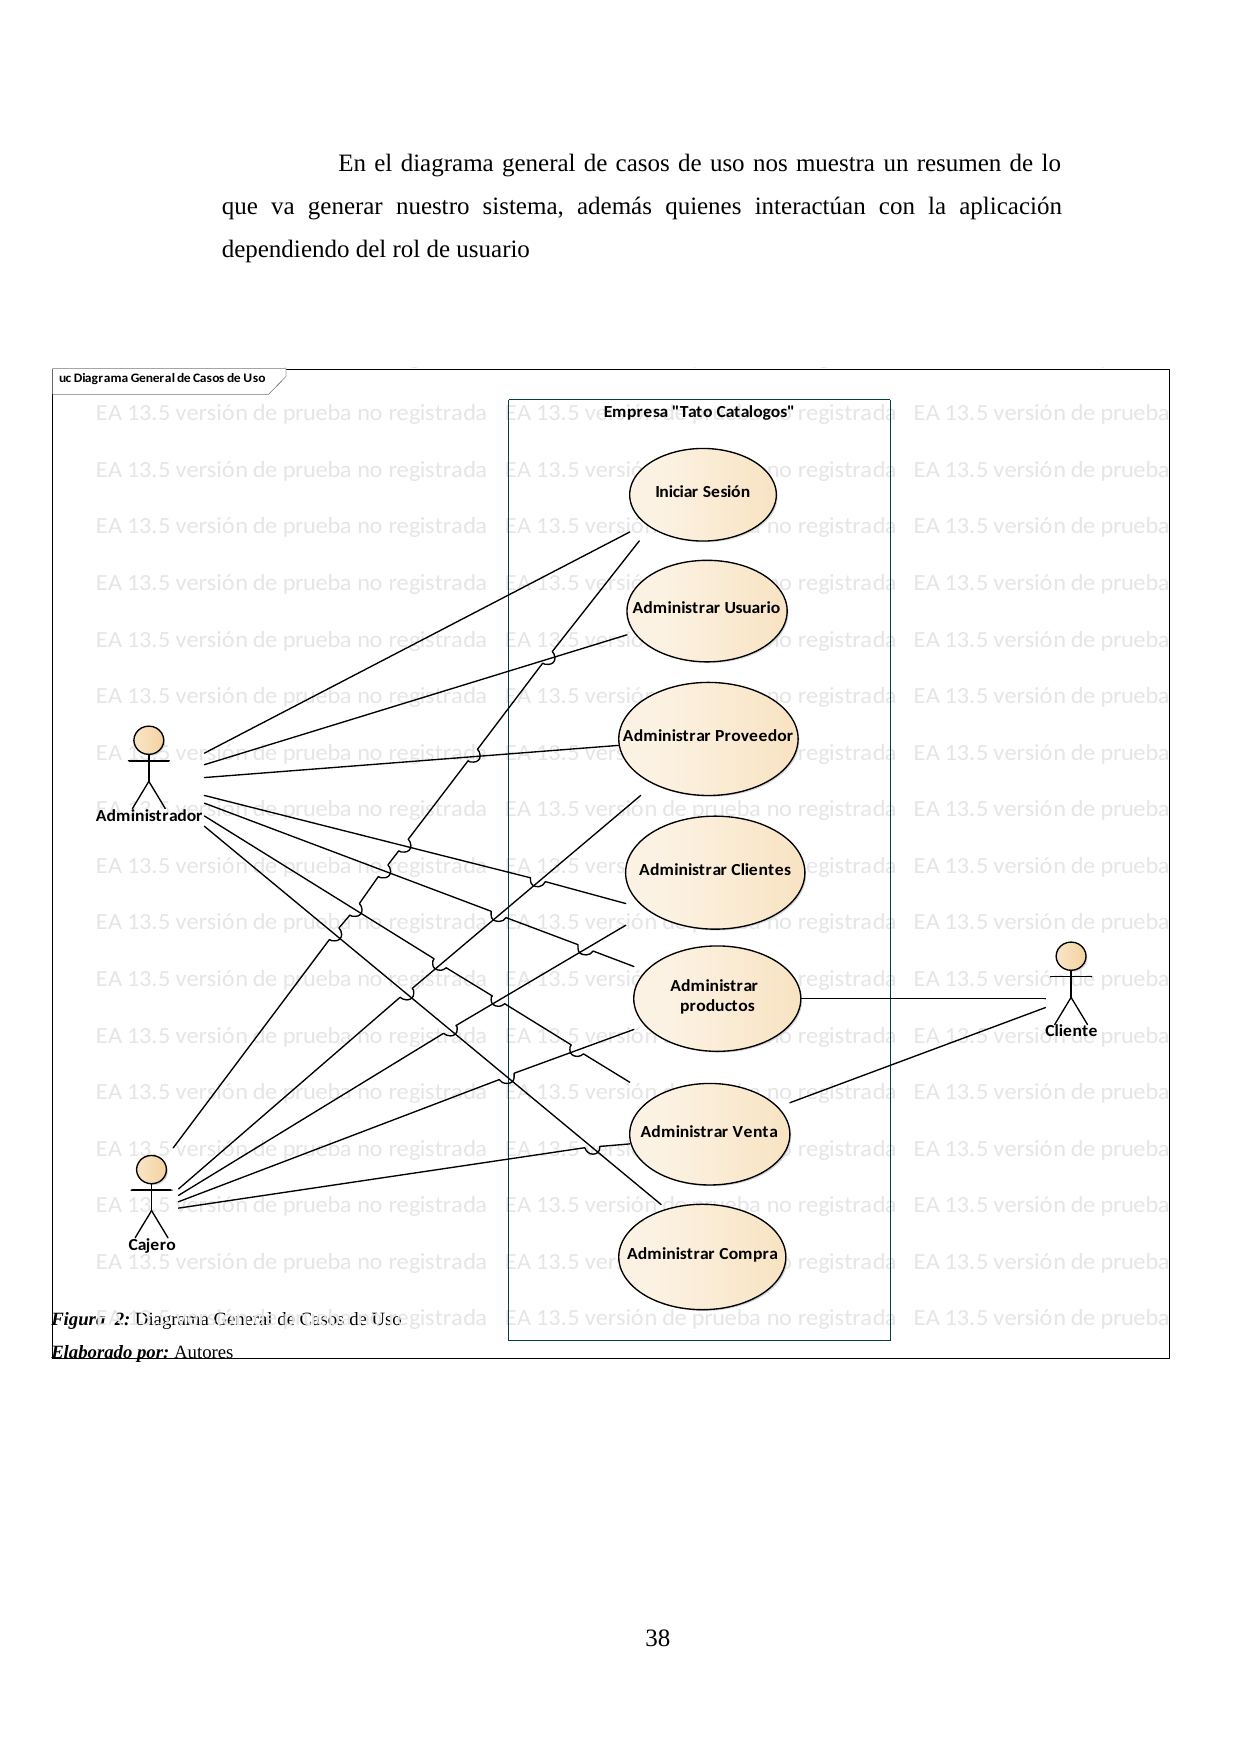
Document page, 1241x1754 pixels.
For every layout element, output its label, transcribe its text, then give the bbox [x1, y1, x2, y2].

text En el diagrama general de casos de uso nos muestra un resumen de lo que va generar nuestro sistema, además quienes interactúan con la aplicación dependiendo del rol de usuario [222, 148, 1063, 263]
